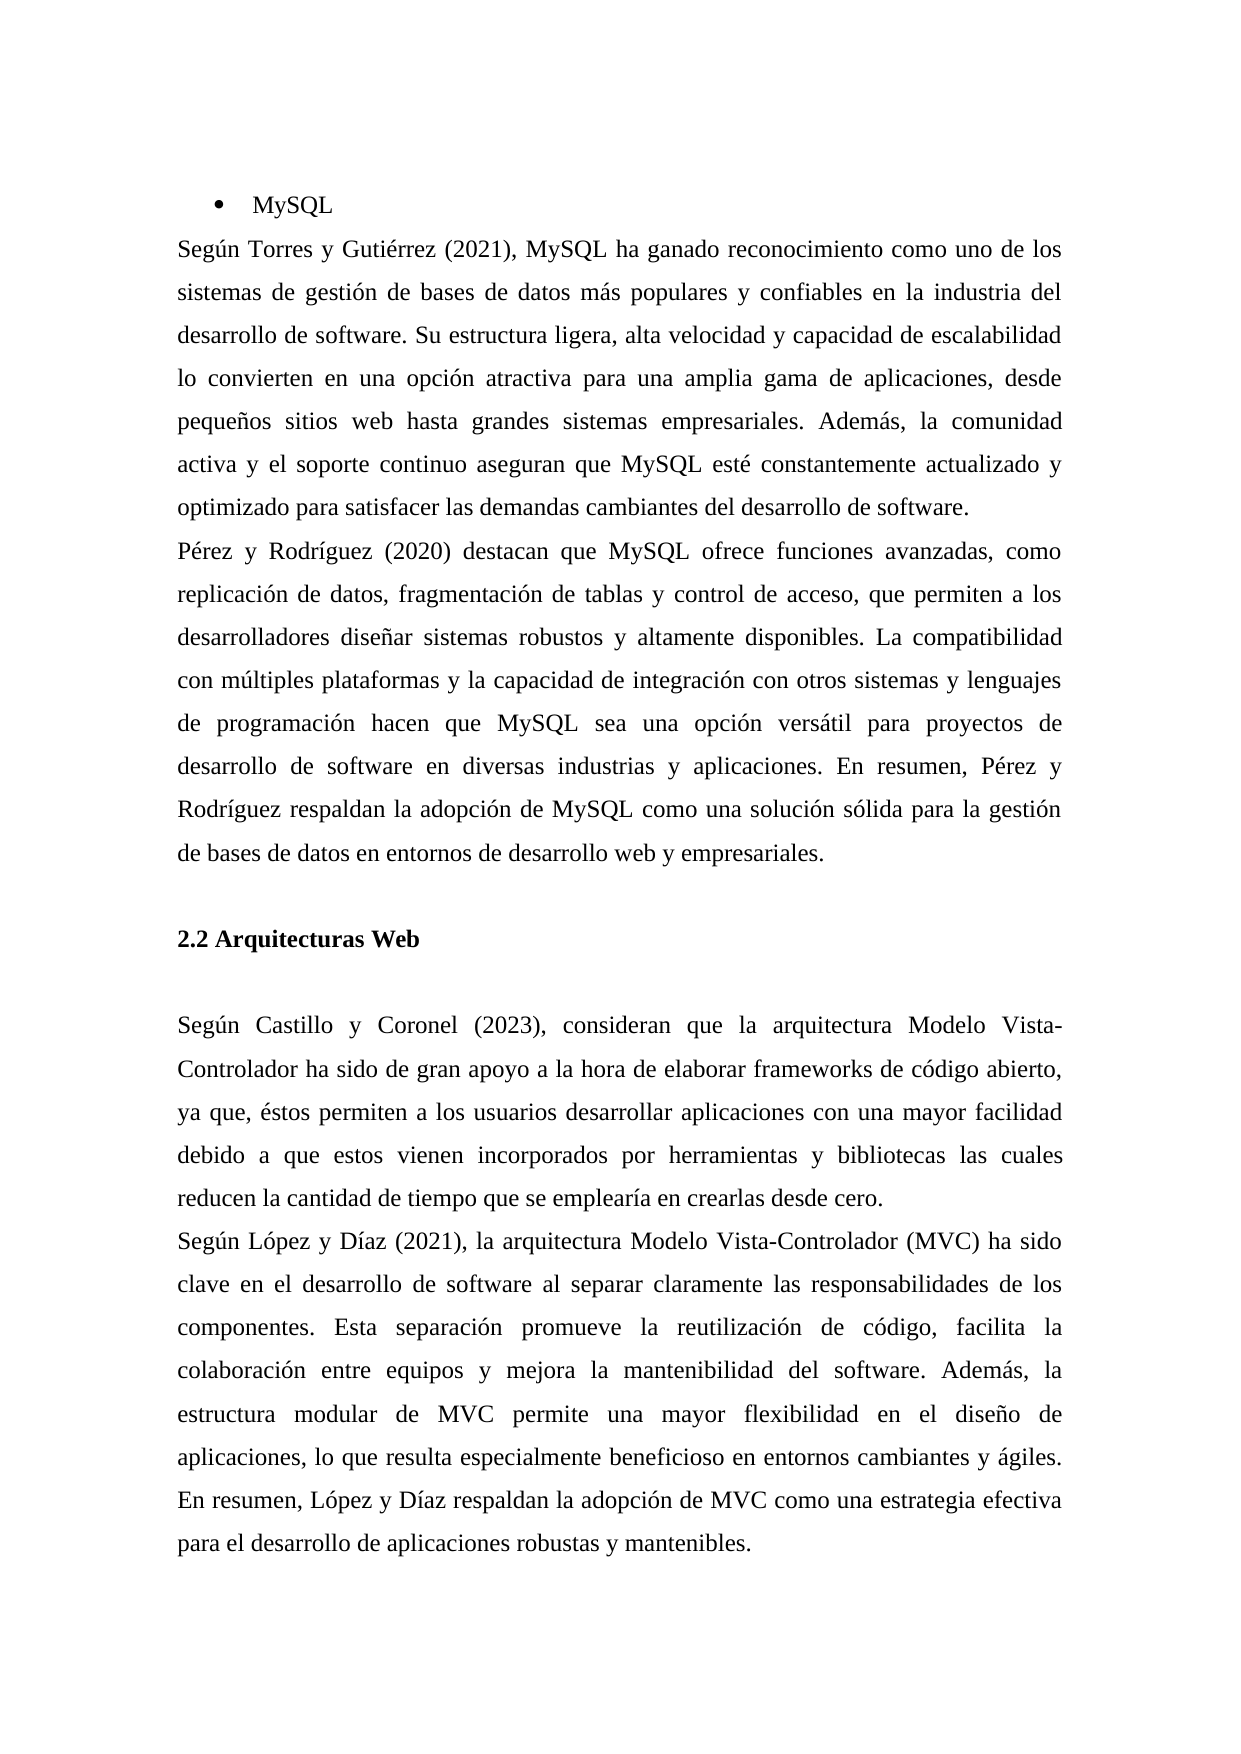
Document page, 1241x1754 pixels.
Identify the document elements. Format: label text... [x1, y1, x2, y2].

list MySQL [214, 191, 1076, 219]
list Arquitecturas Web [177, 924, 1076, 953]
text Según Torres y Gutiérrez (2021), MySQL ha ganado reconocimiento como uno de los sistemas de gestión de bases de datos más populares y confiables en la industria del desarrollo de software. Su estructura ligera, alta velocidad y capacidad de escalabilidad lo convierten en una opción atractiva para una amplia gama de aplicaciones, desde pequeños sitios web hasta grandes sistemas empresariales. Además, la comunidad activa y el soporte continuo aseguran que MySQL esté constantemente actualizado y optimizado para satisfacer las demandas cambiantes del desarrollo de software. [177, 234, 1062, 521]
text Pérez y Rodríguez (2020) destacan que MySQL ofrece funciones avanzadas, como replicación de datos, fragmentación de tablas y control de acceso, que permiten a los desarrolladores diseñar sistemas robustos y altamente disponibles. La compatibilidad con múltiples plataformas y la capacidad de integración con otros sistemas y lenguajes de programación hacen que MySQL sea una opción versátil para proyectos de desarrollo de software en diversas industrias y aplicaciones. En resumen, Pérez y Rodríguez respaldan la adopción de MySQL como una solución sólida para la gestión de bases de datos en entornos de desarrollo web y empresariales. [177, 536, 1063, 866]
text Según Castillo y Coronel (2023), consideran que la arquitectura Modelo Vista- Controlador ha sido de gran apoyo a la hora de elaborar frameworks de código abierto, ya que, éstos permiten a los usuarios desarrollar aplicaciones con una mayor facilidad debido a que estos vienen incorporados por herramientas y bibliotecas las cuales reducen la cantidad de tiempo que se emplearía en crearlas desde cero. [177, 1011, 1063, 1212]
text Según López y Díaz (2021), la arquitectura Modelo Vista-Controlador (MVC) ha sido clave en el desarrollo de software al separar claramente las responsabilidades de los componentes. Esta separación promueve la reutilización de código, facilita la colaboración entre equipos y mejora la mantenibilidad del software. Además, la estructura modular de MVC permite una mayor flexibilidad en el diseño de aplicaciones, lo que resulta especialmente beneficioso en entornos cambiantes y ágiles. En resumen, López y Díaz respaldan la adopción de MVC como una estrategia efectiva para el desarrollo de aplicaciones robustas y mantenibles. [177, 1226, 1063, 1557]
